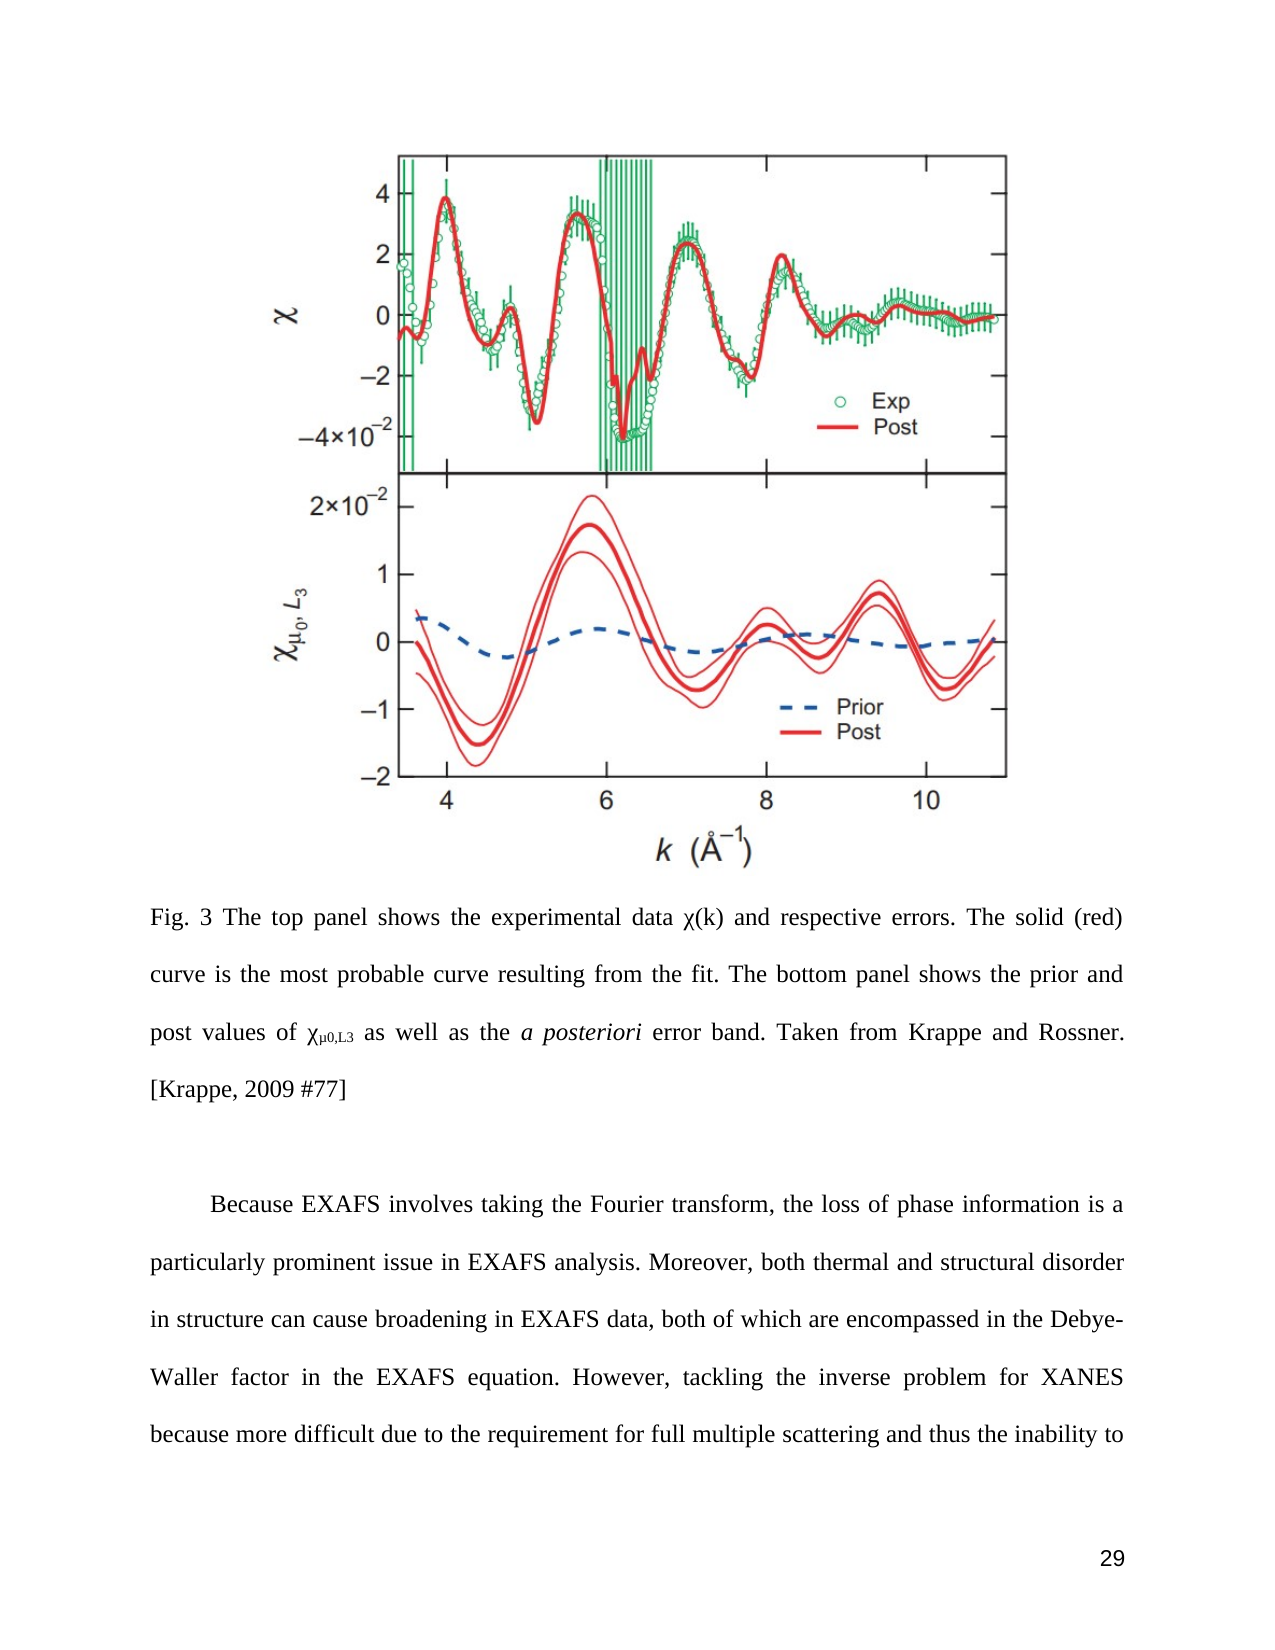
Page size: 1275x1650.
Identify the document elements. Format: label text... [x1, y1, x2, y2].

text Fig. 3 The top panel shows the experimental data χ(k) and respective errors. The solid (red) curve is the most probable curve resulting from the fit. The bottom panel shows the prior and post values of χµ0,L3 as well as the a posteriori error band. Taken from Krappe and Rossner. [Krappe, 2009 #77] [150, 902, 1125, 1103]
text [150, 1189, 1125, 1448]
picture [262, 150, 1013, 876]
